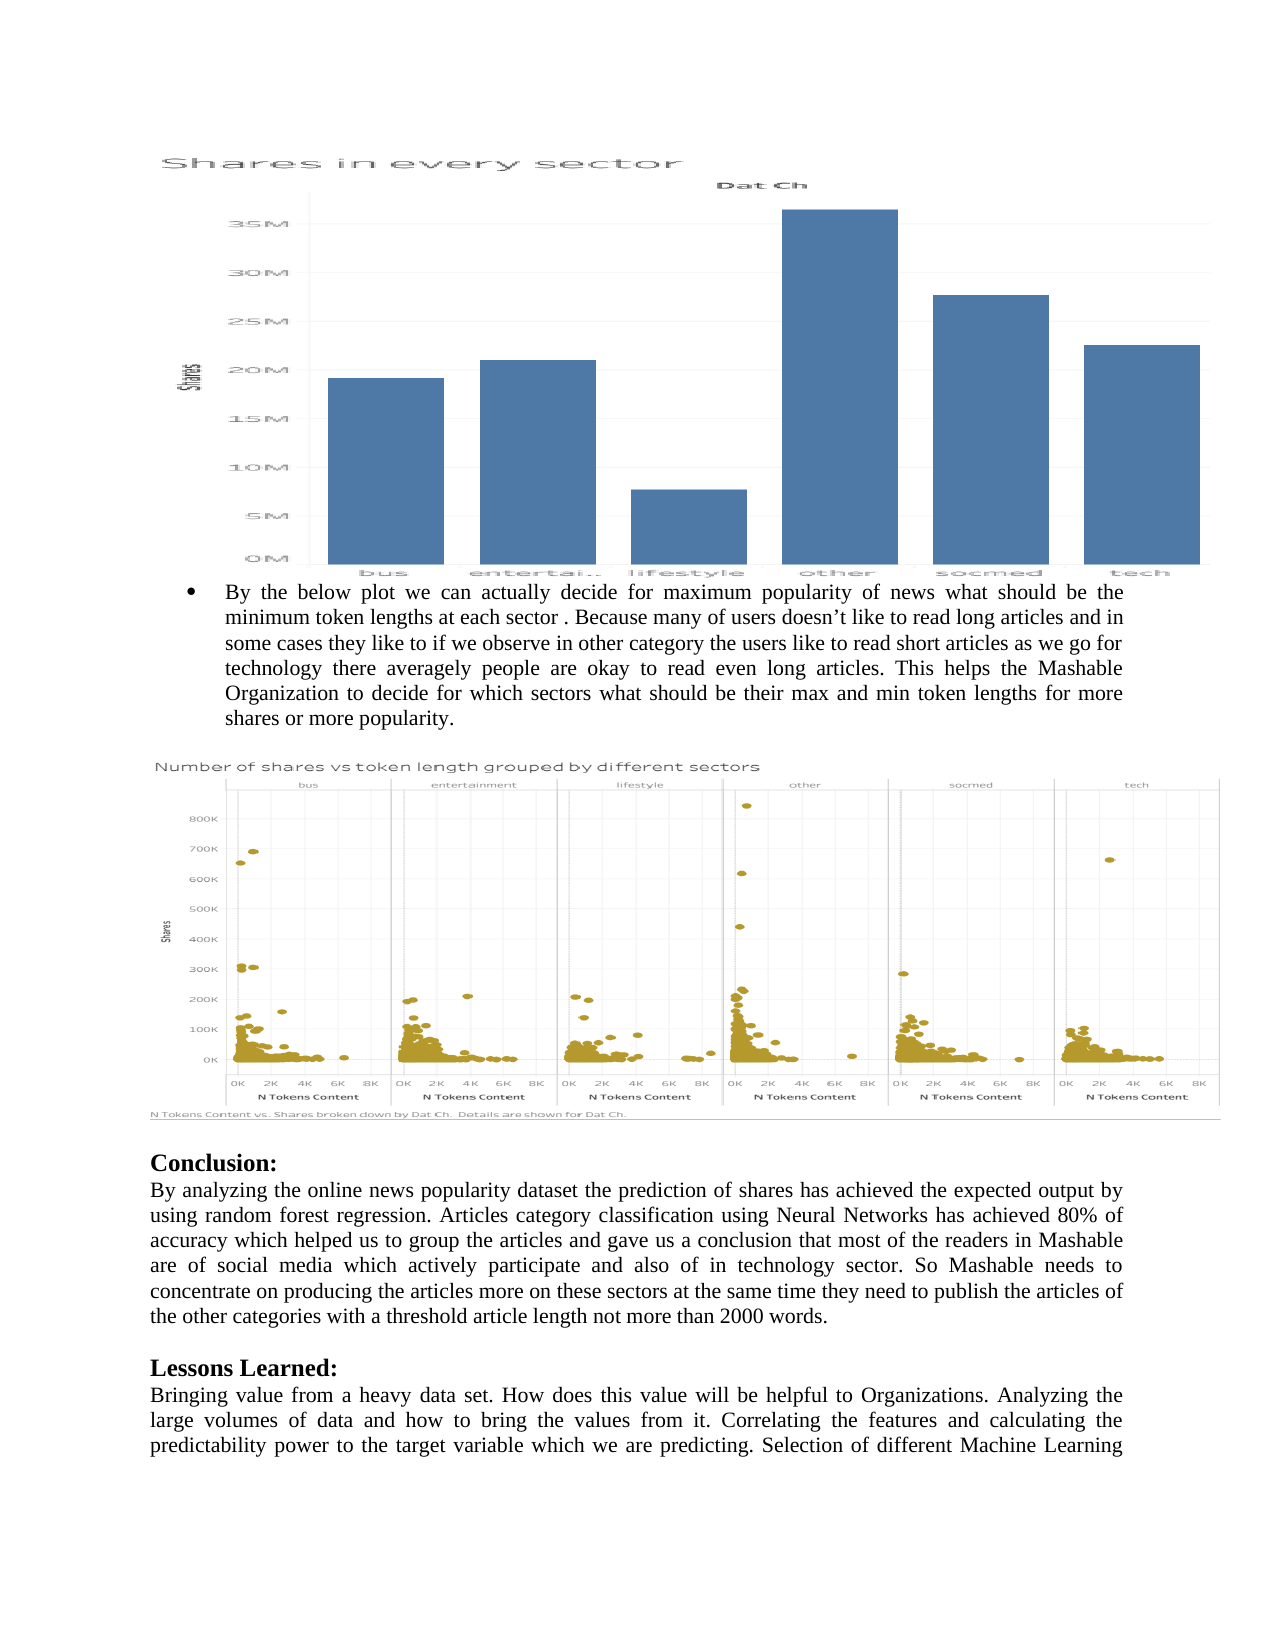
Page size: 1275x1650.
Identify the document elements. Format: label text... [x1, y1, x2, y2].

text Lessons Learned: [150, 1353, 1125, 1382]
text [150, 1382, 1125, 1458]
text By analyzing the online news popularity dataset the prediction of shares has achieved the expected output by using random forest regression. Articles category classification using Neural Networks has achieved 80% of accuracy which helped us to group the articles and gave us a conclusion that most of the readers in Mashable are of social media which actively participate and also of in technology sector. So Mashable needs to concentrate on producing the articles more on these sectors at the same time they need to publish the articles of the other categories with a threshold article length not more than 2000 words. [150, 1177, 1125, 1328]
text Conclusion: [150, 1148, 1125, 1177]
list By the below plot we can actually decide for maximum popularity of news what should be the minimum token lengths at each sector . Because many of users doesn’t like to read long articles and in some cases they like to if we observe in other category the users like to read short articles as we go for technology there averagely people are okay to read even long articles. This helps the Mashable Organization to decide for which sectors what should be their max and min token lengths for more shares or more popularity. [187, 579, 1125, 730]
